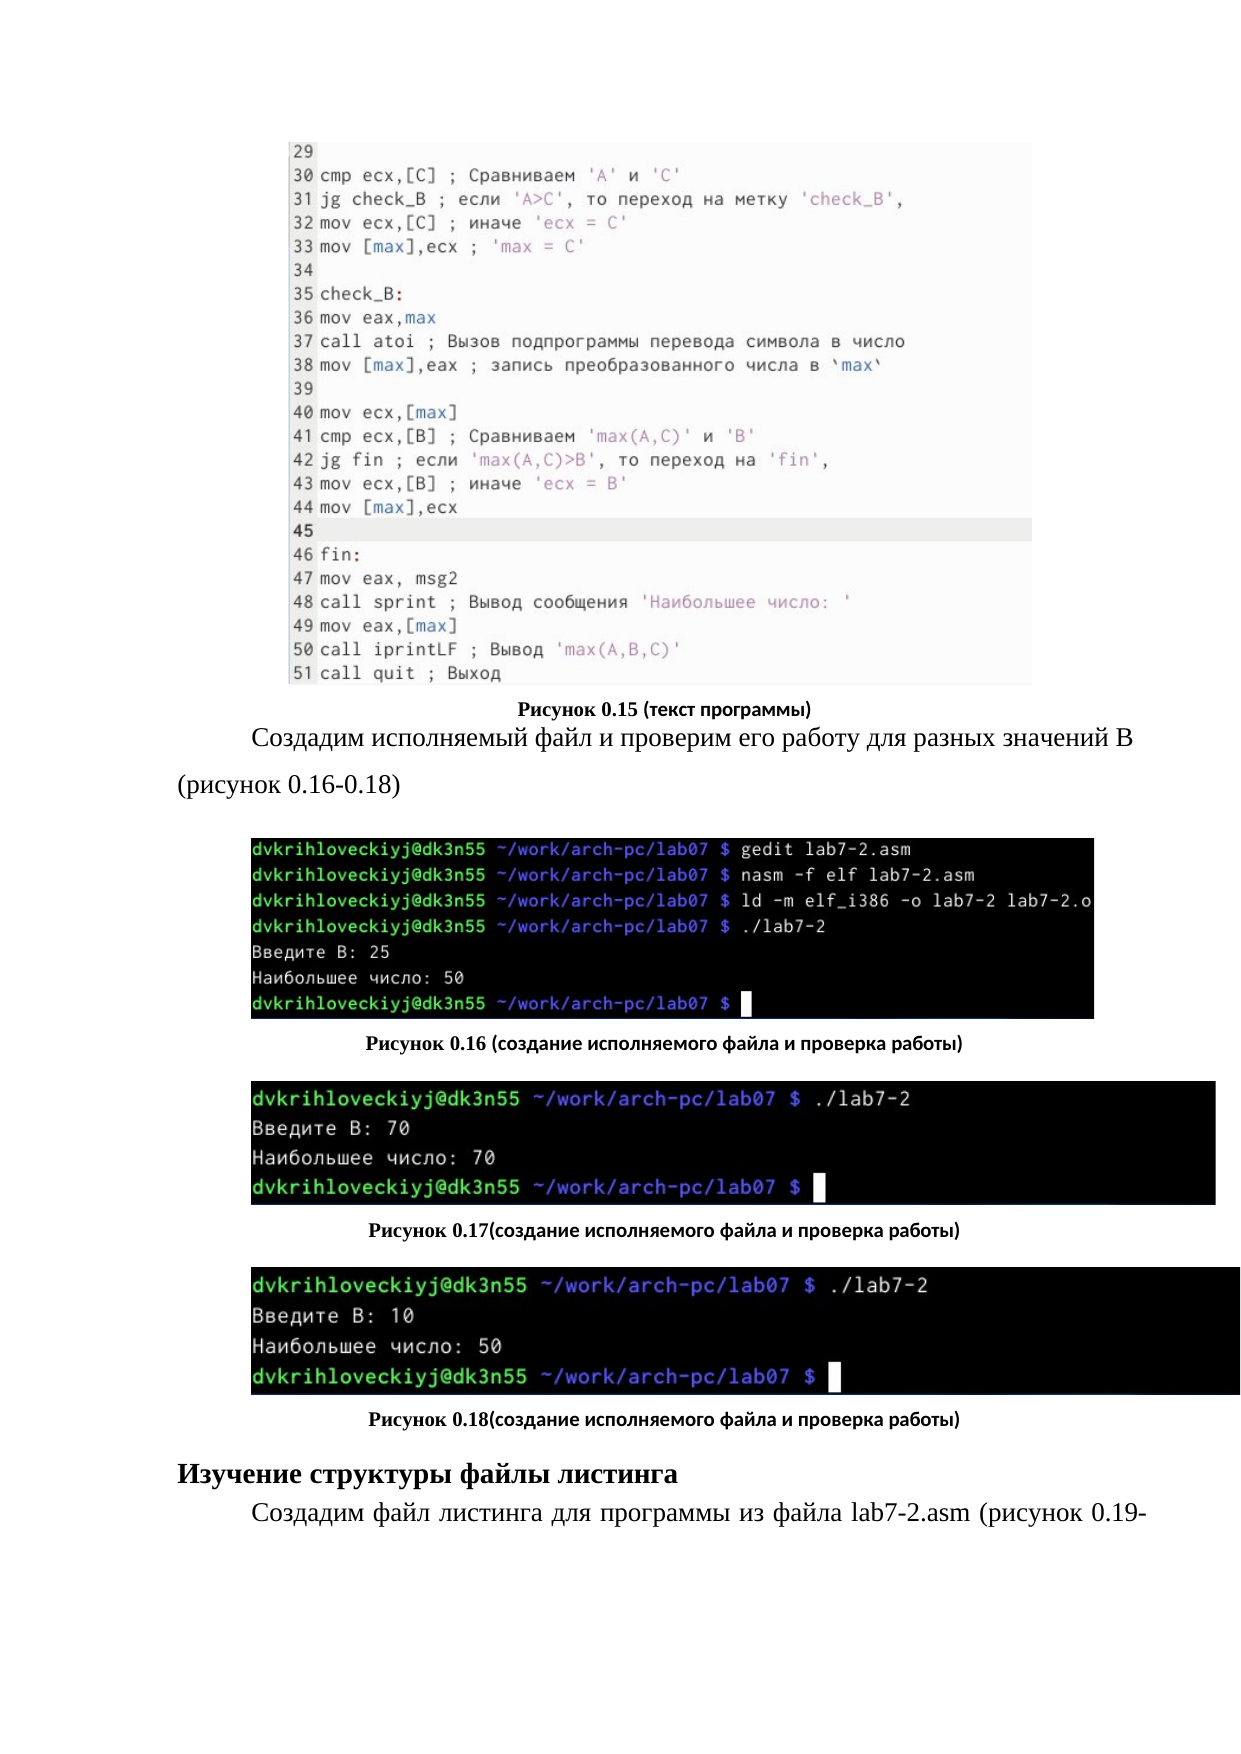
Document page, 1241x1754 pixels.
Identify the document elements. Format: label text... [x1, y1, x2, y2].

text Создадим исполняемый файл и проверим его работу для разных значений B (рисунок 0.16-0.18) [177, 721, 1226, 799]
text Рисунок 0.16 (создание исполняемого файла и проверка работы) [196, 1030, 1133, 1056]
picture [251, 838, 1095, 1019]
picture [251, 1267, 1241, 1395]
text Создадим файл листинга для программы из файла lab7-2.asm (рисунок 0.19- [251, 1496, 1226, 1528]
picture [288, 142, 1032, 685]
picture [251, 1081, 1216, 1205]
text Рисунок 0.18(создание исполняемого файла и проверка работы) [196, 1406, 1133, 1432]
text Рисунок 0.15 (текст программы) [196, 696, 1133, 721]
subtitle Изучение структуры файлы листинга [177, 1457, 1226, 1490]
text Рисунок 0.17(создание исполняемого файла и проверка работы) [196, 1217, 1133, 1242]
